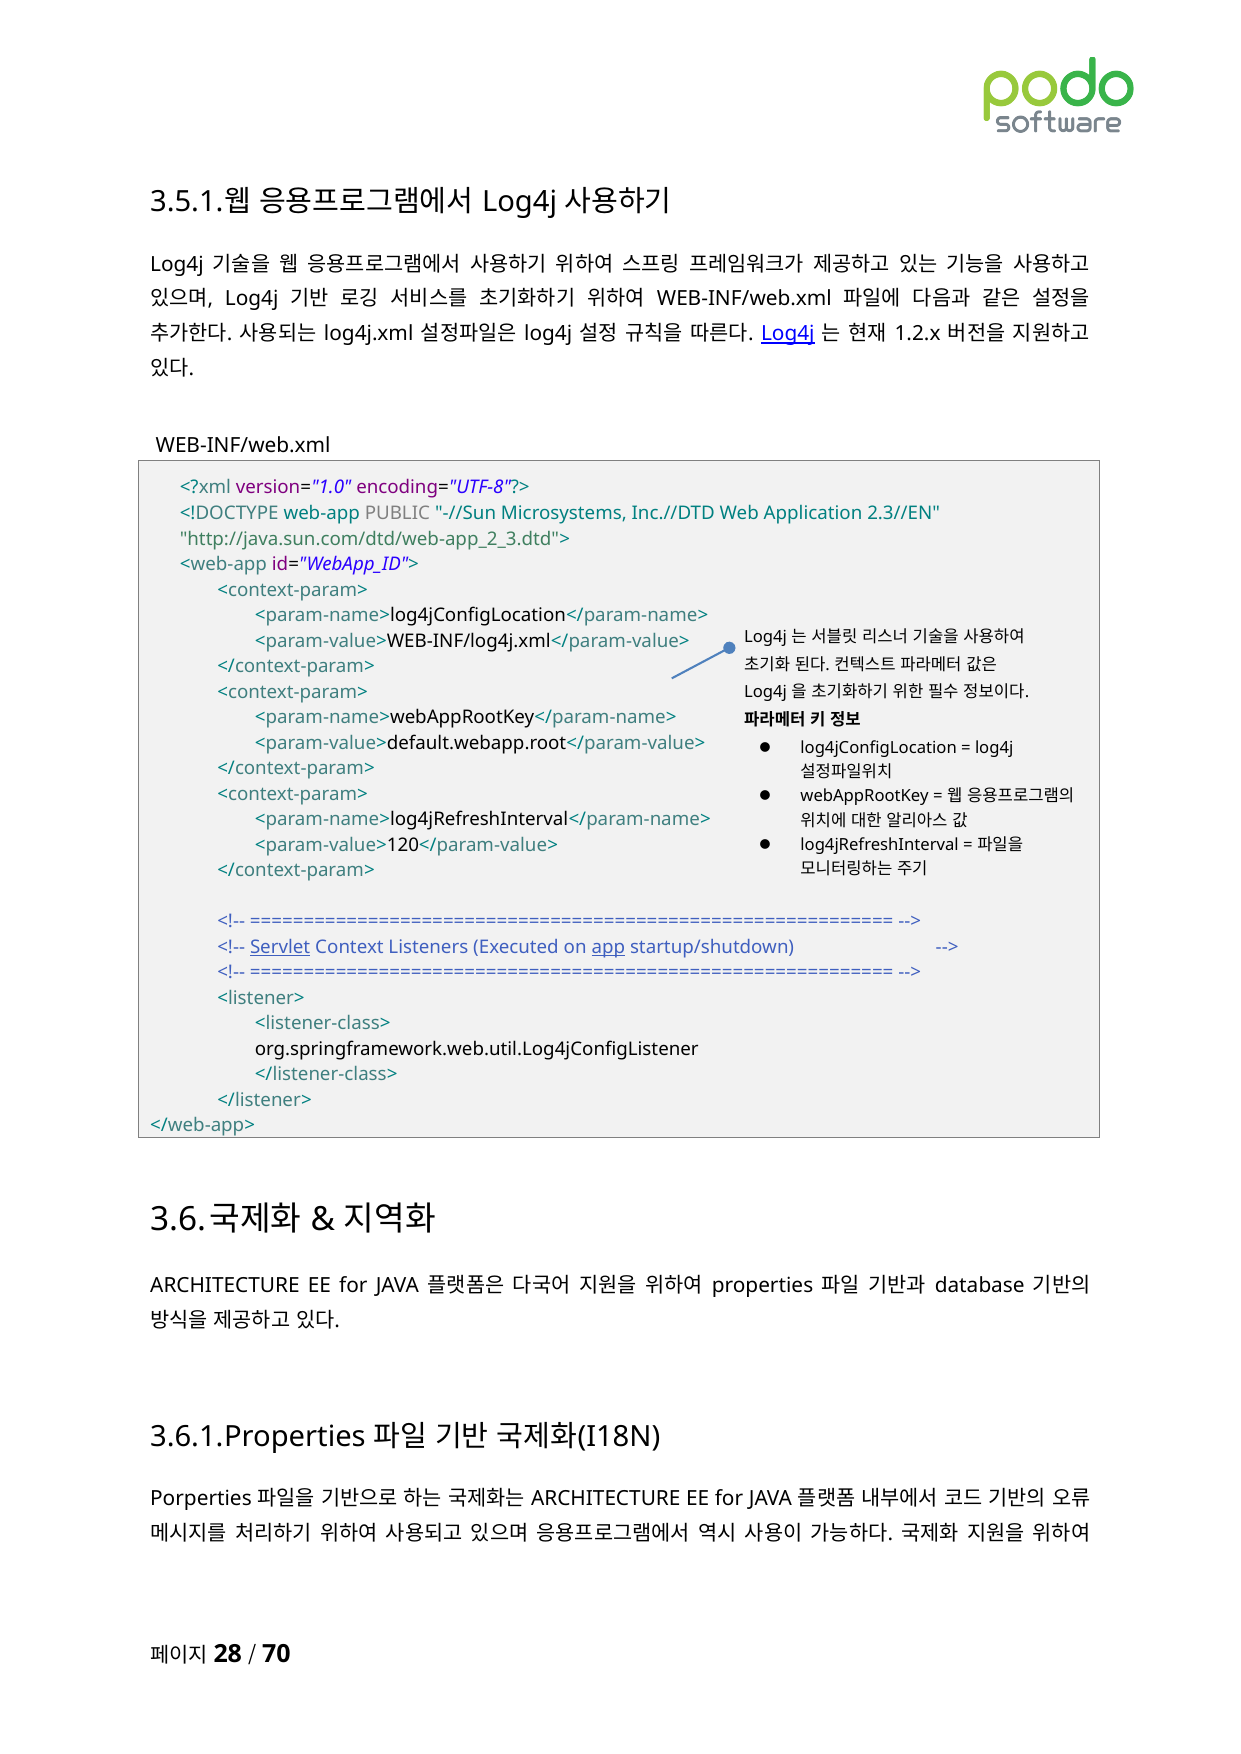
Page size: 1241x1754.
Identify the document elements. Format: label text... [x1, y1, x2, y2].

text ARCHITECTURE EE for JAVA 플랫폼은 다국어 지원을 위하여 properties 파일 기반과 database 기반의 방식을 제공하고 있다. [150, 1268, 1090, 1333]
table_header <?xml version="1.0" encoding="UTF-8"?> <!DOCTYPE web-app PUBLIC "-//Sun Microsystems, Inc.//DTD Web Application 2.3//EN" "http://java.sun.com/dtd/web-app_2_3.dtd"> <web-app id="WebApp_ID"> <context-param> <param-name>log4jConfigLocation</param-name> <param-value>WEB-INF/log4j.xml</param-value> </context-param> <context-param> <param-name>webAppRootKey</param-name> <param-value>default.webapp.root</param-value> </context-param> <context-param> <param-name>log4jRefreshInterval</param-name> <param-value>120</param-value> </context-param> <!-- ============================================================ --> <!-- Servlet Context Listeners (Executed on app startup/shutdown) --> <!-- ============================================================ --> <listener> <listener-class> org.springframework.web.util.Log4jConfigListener </listener-class> </listener> </web-app> [139, 461, 1099, 1137]
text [150, 1482, 1090, 1547]
subtitle 국제화 & 지역화 [150, 1192, 1090, 1240]
subtitle 웹 응용프로그램에서 Log4j 사용하기 [150, 177, 1090, 219]
text Log4j 기술을 웹 응용프로그램에서 사용하기 위하여 스프링 프레임워크가 제공하고 있는 기능을 사용하고 있으며, Log4j 기반 로깅 서비스를 초기화하기 위하여 WEB-INF/web.xml 파일에 다음과 같은 설정을 추가한다. 사용되는 log4j.xml 설정파일은 log4j 설정 규칙을 따른다. Log4j 는 현재 1.2.x 버전을 지원하고 있다. [150, 247, 1090, 381]
picture [983, 57, 1134, 133]
subtitle Properties 파일 기반 국제화(I18N) [150, 1412, 1090, 1454]
